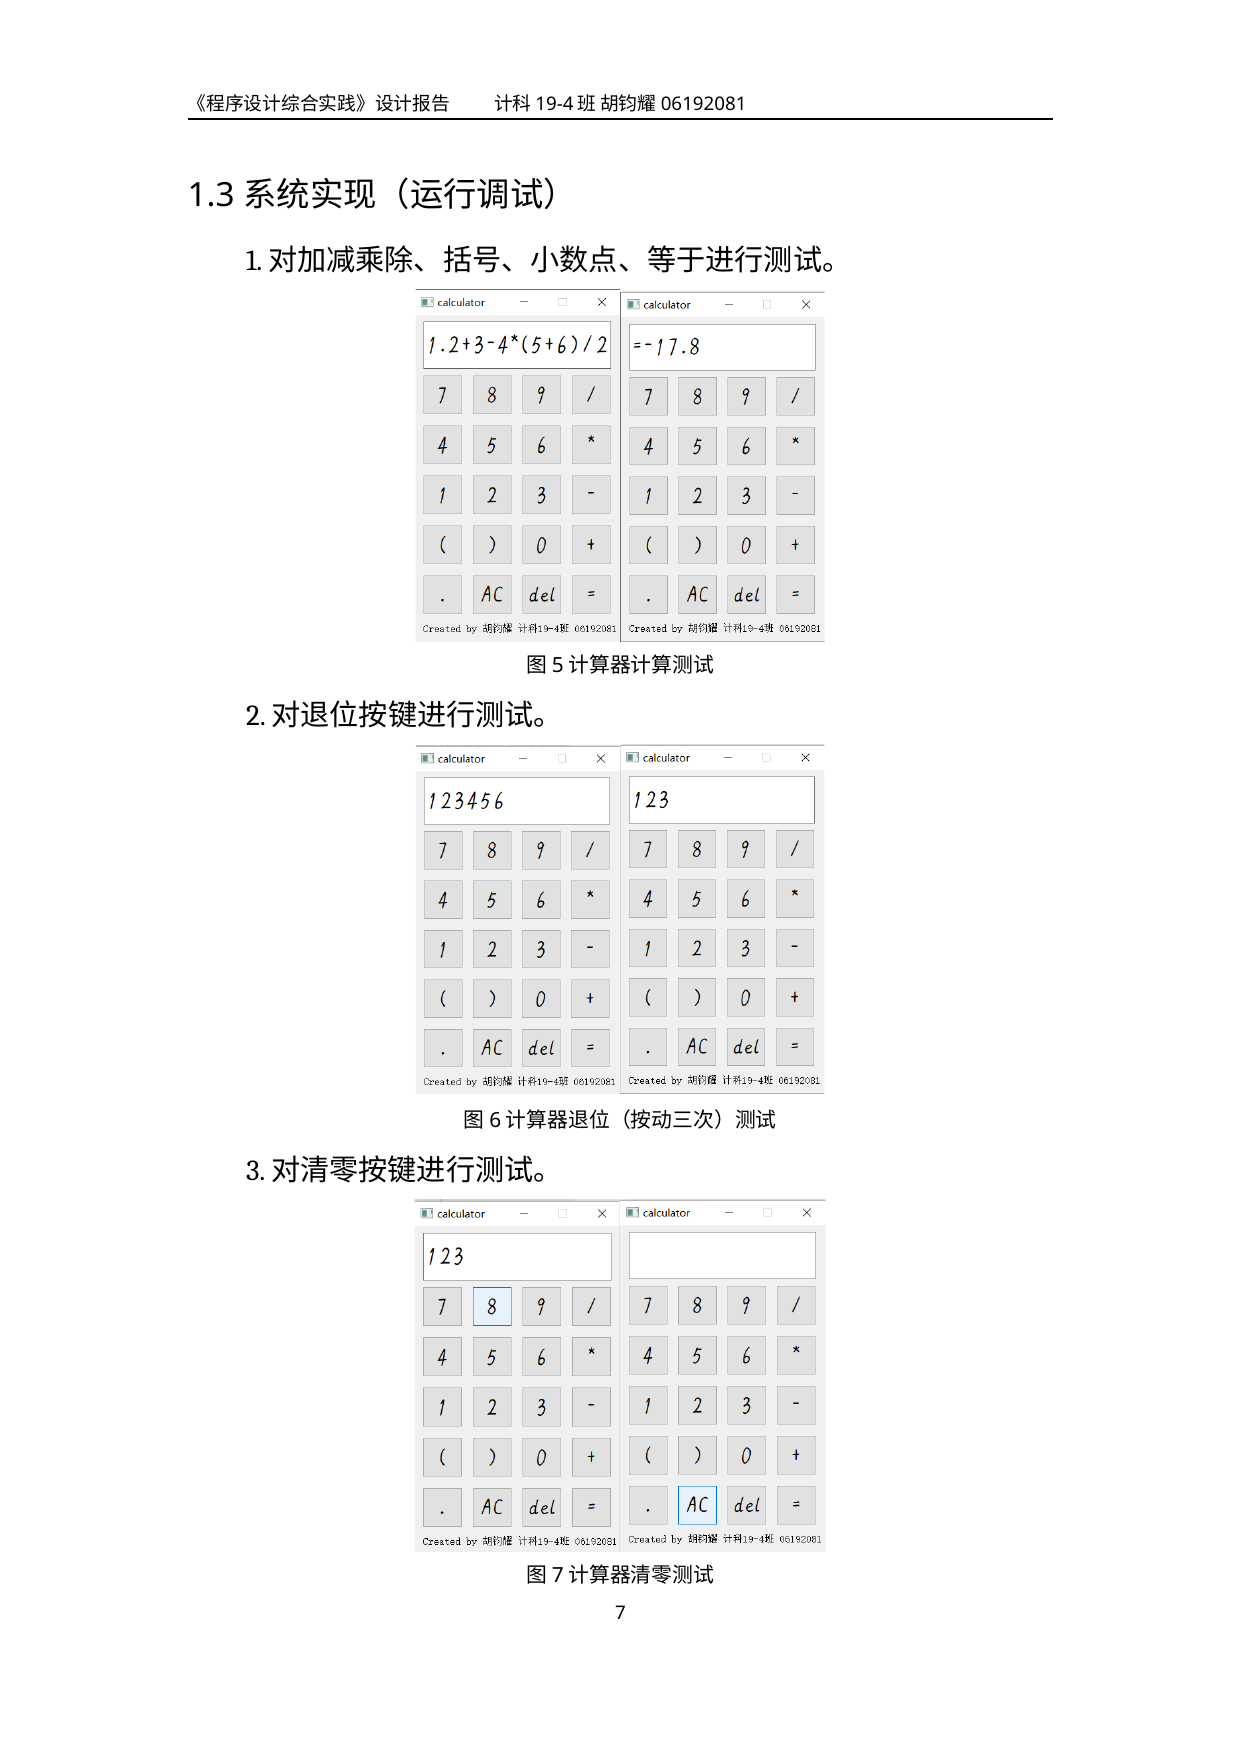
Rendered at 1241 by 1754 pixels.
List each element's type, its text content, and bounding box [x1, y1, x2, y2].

text 图 7 计算器清零测试 [187, 1557, 1053, 1590]
picture [415, 744, 825, 1094]
text 图 6 计算器退位（按动三次）测试 [187, 1102, 1053, 1135]
text 图 5 计算器计算测试 [187, 647, 1053, 680]
text 2. 对退位按键进行测试。 [187, 680, 1053, 745]
picture [414, 1199, 826, 1552]
text 3. 对清零按键进行测试。 [187, 1135, 1053, 1200]
text 系统实现（运行调试） [187, 160, 1053, 225]
text 1. 对加减乘除、括号、小数点、等于进行测试。 [187, 225, 1053, 290]
picture [415, 289, 825, 642]
